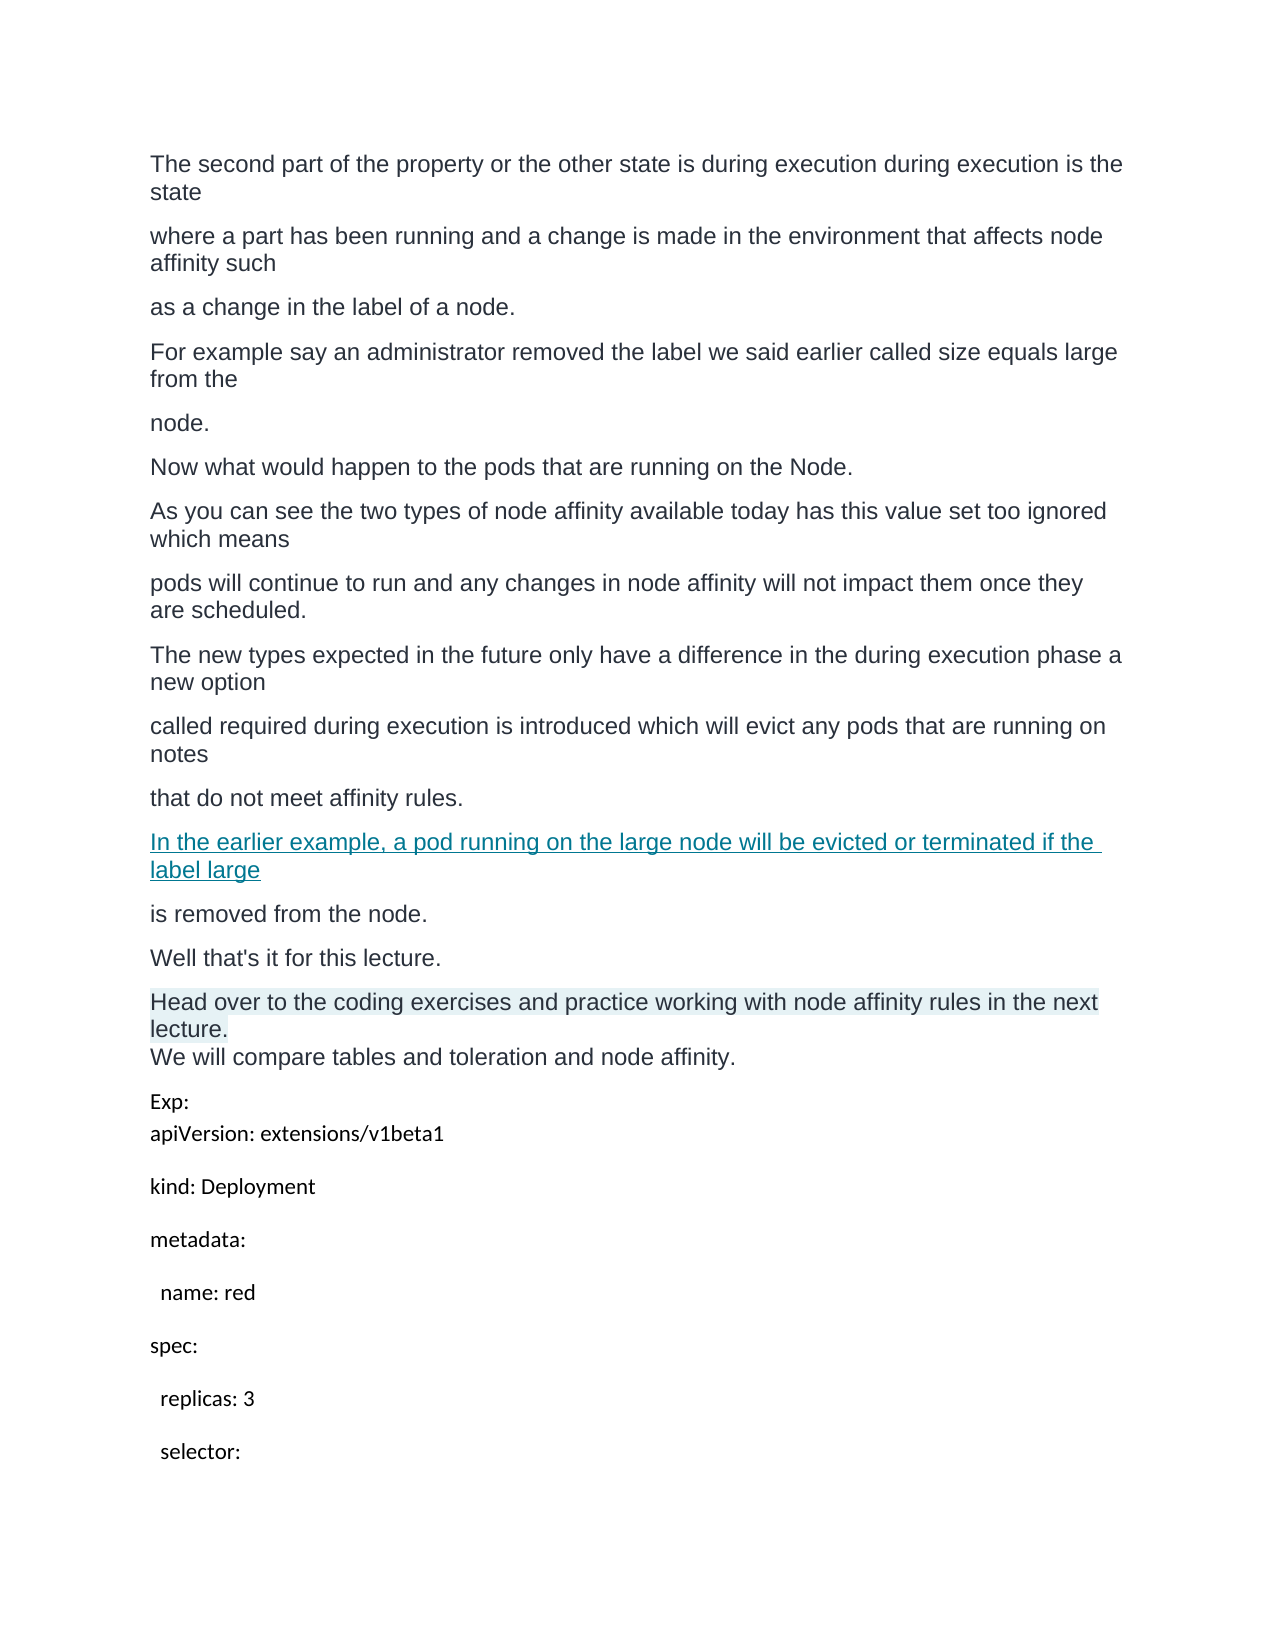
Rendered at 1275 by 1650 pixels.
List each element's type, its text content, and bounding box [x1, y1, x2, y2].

text Now what would happen to the pods that are running on the Node. [150, 453, 1125, 481]
text Head over to the coding exercises and practice working with node affinity rules in the next lecture. [228, 988, 1125, 1043]
text called required during execution is introduced which will evict any pods that are running on notes [150, 712, 1125, 767]
text As you can see the two types of node affinity available today has this value set too ignored which means [150, 497, 1125, 552]
text pods will continue to run and any changes in node affinity will not impact them once they are scheduled. [150, 569, 1125, 624]
text In the earlier example, a pod running on the large node will be evicted or terminated if the label large [150, 828, 1125, 883]
text kind: Deployment [150, 1172, 1125, 1200]
text metadata: [150, 1225, 1125, 1253]
text The second part of the property or the other state is during execution during execution is the state [150, 150, 1125, 205]
text replicas: 3 [150, 1384, 1125, 1412]
text where a part has been running and a change is made in the environment that affects node affinity such [150, 222, 1125, 277]
text selector: [150, 1437, 1125, 1465]
text Well that's it for this lecture. [150, 944, 1125, 971]
text node. [150, 409, 1125, 437]
text For example say an administrator removed the label we said earlier called size equals large from the [150, 337, 1125, 393]
text is removed from the node. [150, 899, 1125, 927]
text name: red [150, 1278, 1125, 1306]
text spec: [150, 1331, 1125, 1359]
text as a change in the label of a node. [150, 293, 1125, 321]
text The new types expected in the future only have a difference in the during execution phase a new option [150, 641, 1125, 696]
text that do not meet affinity rules. [150, 784, 1125, 811]
text We will compare tables and toleration and node affinity. [150, 1043, 1125, 1071]
text Exp: apiVersion: extensions/v1beta1 [150, 1087, 1125, 1147]
